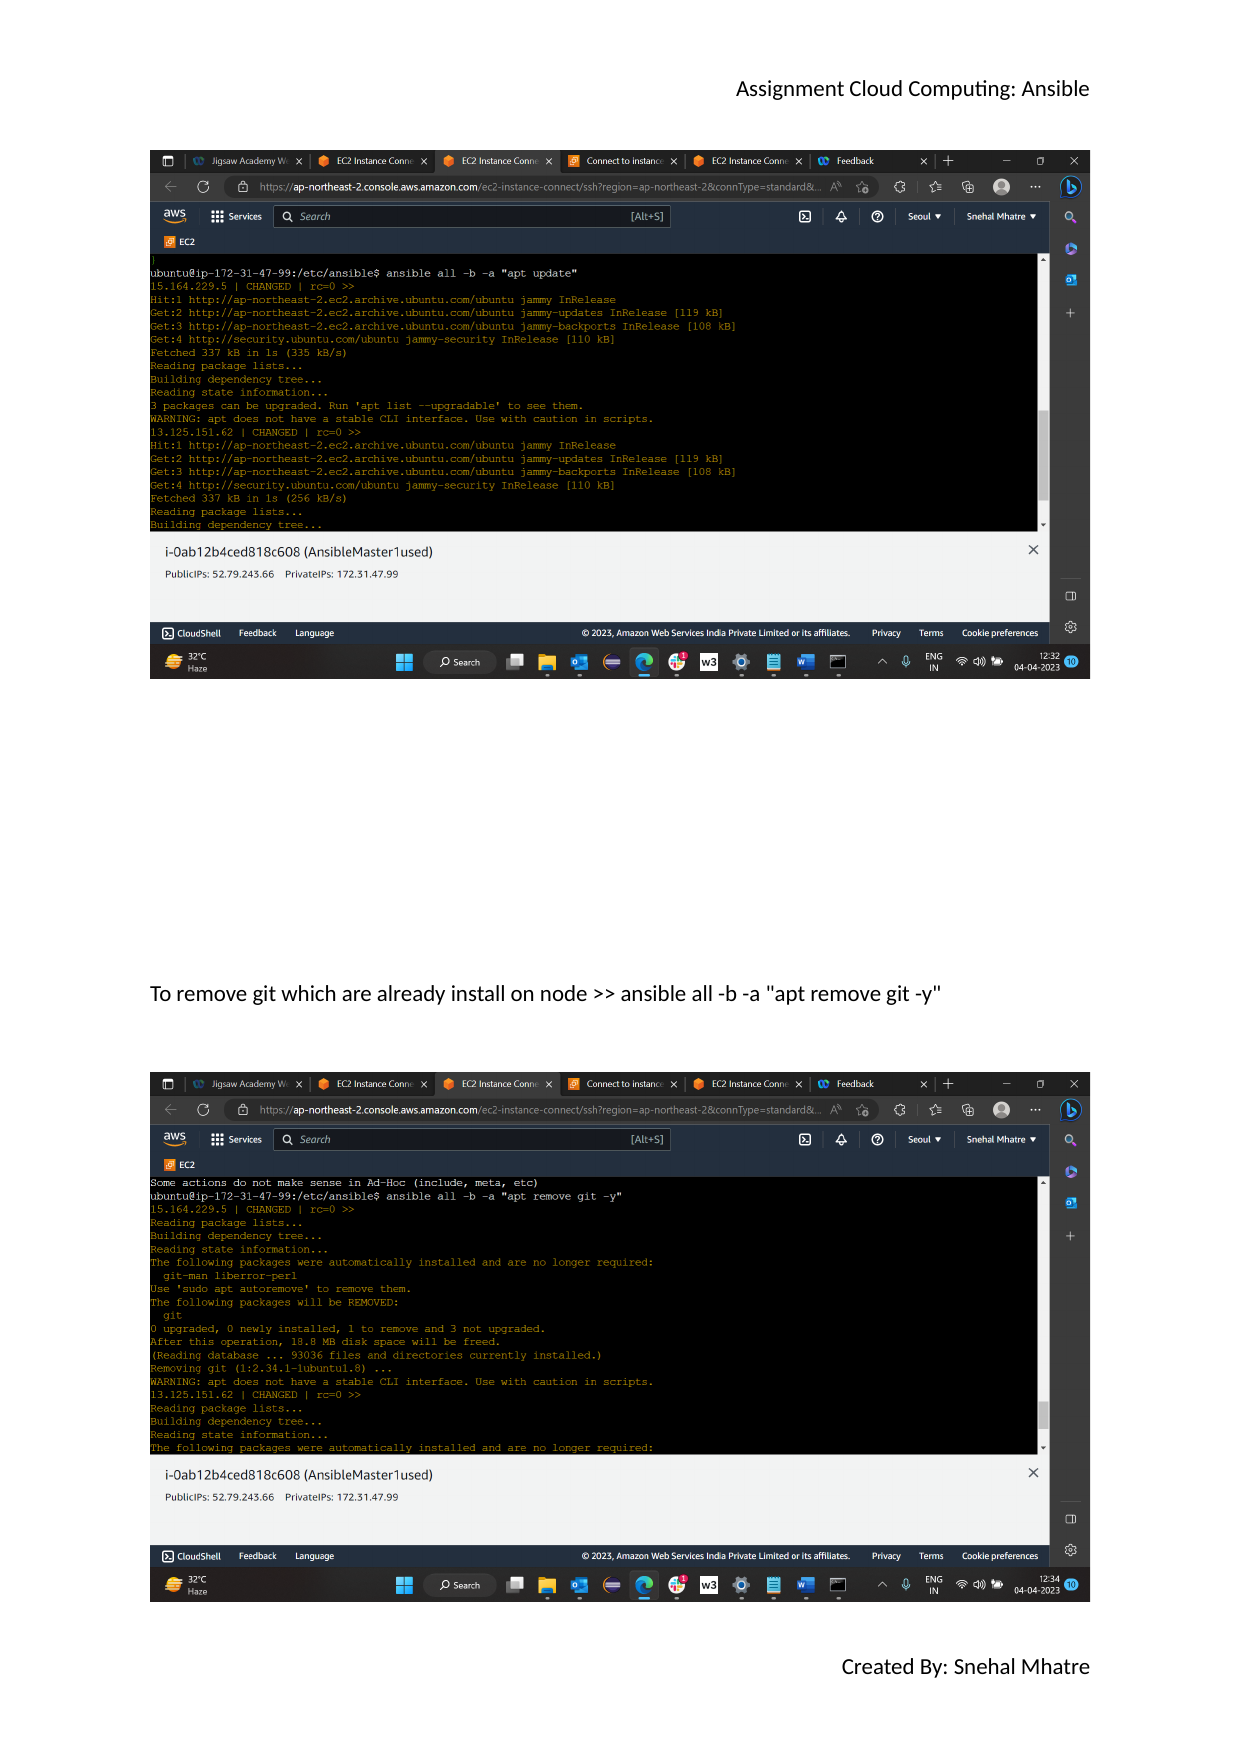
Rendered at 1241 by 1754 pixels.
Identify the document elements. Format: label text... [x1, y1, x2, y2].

picture [150, 150, 1091, 679]
picture [150, 1072, 1091, 1602]
text To remove git which are already install on node >> ansible all -b -a "apt remove git -y" [150, 979, 1090, 1007]
